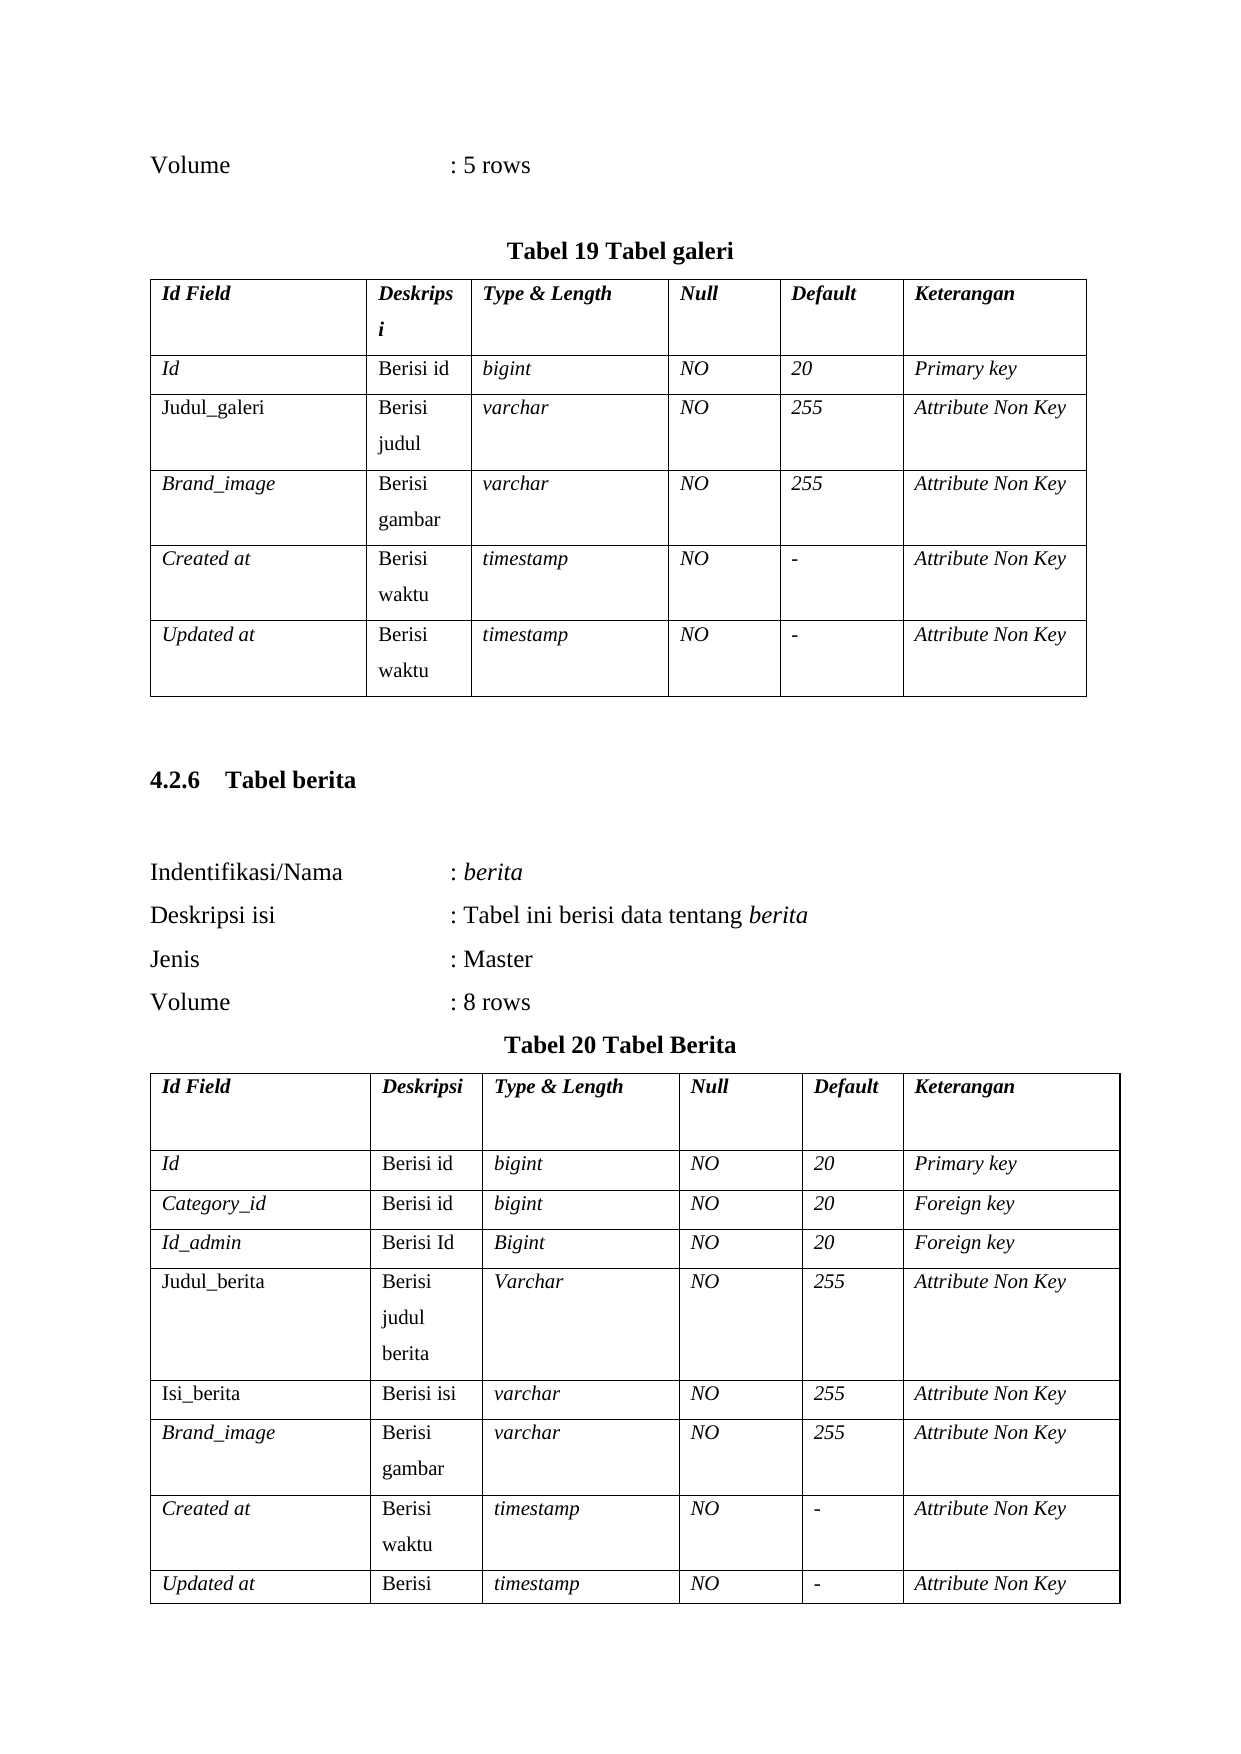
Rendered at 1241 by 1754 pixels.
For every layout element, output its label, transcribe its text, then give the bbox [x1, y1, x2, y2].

table_cell timestamp [483, 1571, 679, 1603]
table_cell 255 [781, 471, 903, 545]
table_cell Attribute Non Key [904, 546, 1086, 620]
table_cell Attribute Non Key [904, 1571, 1119, 1603]
table_cell Berisi waktu [371, 1496, 482, 1570]
table_cell Primary key [904, 356, 1086, 394]
table_cell Attribute Non Key [904, 471, 1086, 545]
table_cell NO [680, 1151, 802, 1189]
subtitle Tabel berita [150, 765, 1090, 794]
table_cell Bigint [483, 1230, 679, 1268]
table_cell NO [680, 1571, 802, 1603]
table_cell Judul_berita [151, 1269, 370, 1380]
table_cell NO [669, 621, 780, 696]
table_header Default [781, 280, 903, 355]
table_cell NO [669, 395, 780, 469]
table_cell NO [669, 356, 780, 394]
table_cell varchar [483, 1420, 679, 1494]
table_cell Berisi waktu [367, 546, 471, 620]
text Volume : 8 rows [150, 987, 1090, 1016]
table_cell Attribute Non Key [904, 395, 1086, 469]
table_cell Id [151, 356, 366, 394]
table_cell Berisi id [367, 356, 471, 394]
table_cell Foreign key [904, 1230, 1119, 1268]
table_cell Id_admin [151, 1230, 370, 1268]
table_cell Berisi gambar [371, 1420, 482, 1494]
table_cell - [781, 621, 903, 696]
table_cell - [803, 1571, 903, 1603]
table_cell - [781, 546, 903, 620]
table_cell NO [680, 1230, 802, 1268]
table_cell Category_id [151, 1191, 370, 1229]
table_header Type & Length [483, 1074, 679, 1150]
table_cell varchar [483, 1381, 679, 1419]
table_cell NO [680, 1269, 802, 1380]
table_cell Attribute Non Key [904, 1381, 1119, 1419]
table_cell 20 [781, 356, 903, 394]
table_cell Berisi isi [371, 1381, 482, 1419]
table_cell Primary key [904, 1151, 1119, 1189]
table_cell Isi_berita [151, 1381, 370, 1419]
table_cell 255 [803, 1420, 903, 1494]
table_cell Berisi id [371, 1191, 482, 1229]
table_cell Id [151, 1151, 370, 1189]
table_cell 20 [803, 1151, 903, 1189]
text Indentifikasi/Nama : berita [150, 857, 1090, 886]
table_cell Created at [151, 546, 366, 620]
table_cell bigint [483, 1191, 679, 1229]
text Deskripsi isi : Tabel ini berisi data tentang berita [150, 901, 1090, 929]
table_cell Brand_image [151, 1420, 370, 1494]
table_cell Varchar [483, 1269, 679, 1380]
table_cell NO [669, 546, 780, 620]
table_cell bigint [472, 356, 668, 394]
table_header Null [680, 1074, 802, 1150]
table_cell timestamp [472, 621, 668, 696]
text Jenis : Master [150, 944, 1090, 972]
table_cell bigint [483, 1151, 679, 1189]
table_header Keterangan [904, 280, 1086, 355]
table_header Default [803, 1074, 903, 1150]
table_cell 255 [781, 395, 903, 469]
table_cell Brand_image [151, 471, 366, 545]
table_cell Foreign key [904, 1191, 1119, 1229]
table_cell Berisi judul berita [371, 1269, 482, 1380]
table_cell Attribute Non Key [904, 621, 1086, 696]
table_cell NO [680, 1420, 802, 1494]
table_header Deskripsi [371, 1074, 482, 1150]
table_cell Berisi judul [367, 395, 471, 469]
table_cell Berisi id [371, 1151, 482, 1189]
table_header Id Field [151, 1074, 370, 1150]
table_header Type & Length [472, 280, 668, 355]
table_cell Updated at [151, 1571, 370, 1603]
table_header Deskripsi [367, 280, 471, 355]
table_header Id Field [151, 280, 366, 355]
text Volume : 5 rows [150, 150, 1090, 179]
table_header Null [669, 280, 780, 355]
table_cell Judul_galeri [151, 395, 366, 469]
table_cell Berisi gambar [367, 471, 471, 545]
table_cell Berisi waktu [371, 1571, 482, 1603]
table_cell Updated at [151, 621, 366, 696]
table_cell Attribute Non Key [904, 1269, 1119, 1380]
table_cell NO [680, 1381, 802, 1419]
table_cell timestamp [483, 1496, 679, 1570]
table_cell - [803, 1496, 903, 1570]
table_cell NO [680, 1496, 802, 1570]
table_cell 20 [803, 1230, 903, 1268]
table_cell Created at [151, 1496, 370, 1570]
table_cell 255 [803, 1269, 903, 1380]
table_cell 20 [803, 1191, 903, 1229]
table_cell Berisi waktu [367, 621, 471, 696]
table_cell varchar [472, 471, 668, 545]
table_cell Attribute Non Key [904, 1420, 1119, 1494]
table_cell 255 [803, 1381, 903, 1419]
table_cell Attribute Non Key [904, 1496, 1119, 1570]
table_cell Berisi Id [371, 1230, 482, 1268]
table_header Keterangan [904, 1074, 1119, 1150]
table_cell varchar [472, 395, 668, 469]
table_cell NO [669, 471, 780, 545]
table_cell NO [680, 1191, 802, 1229]
table_cell timestamp [472, 546, 668, 620]
